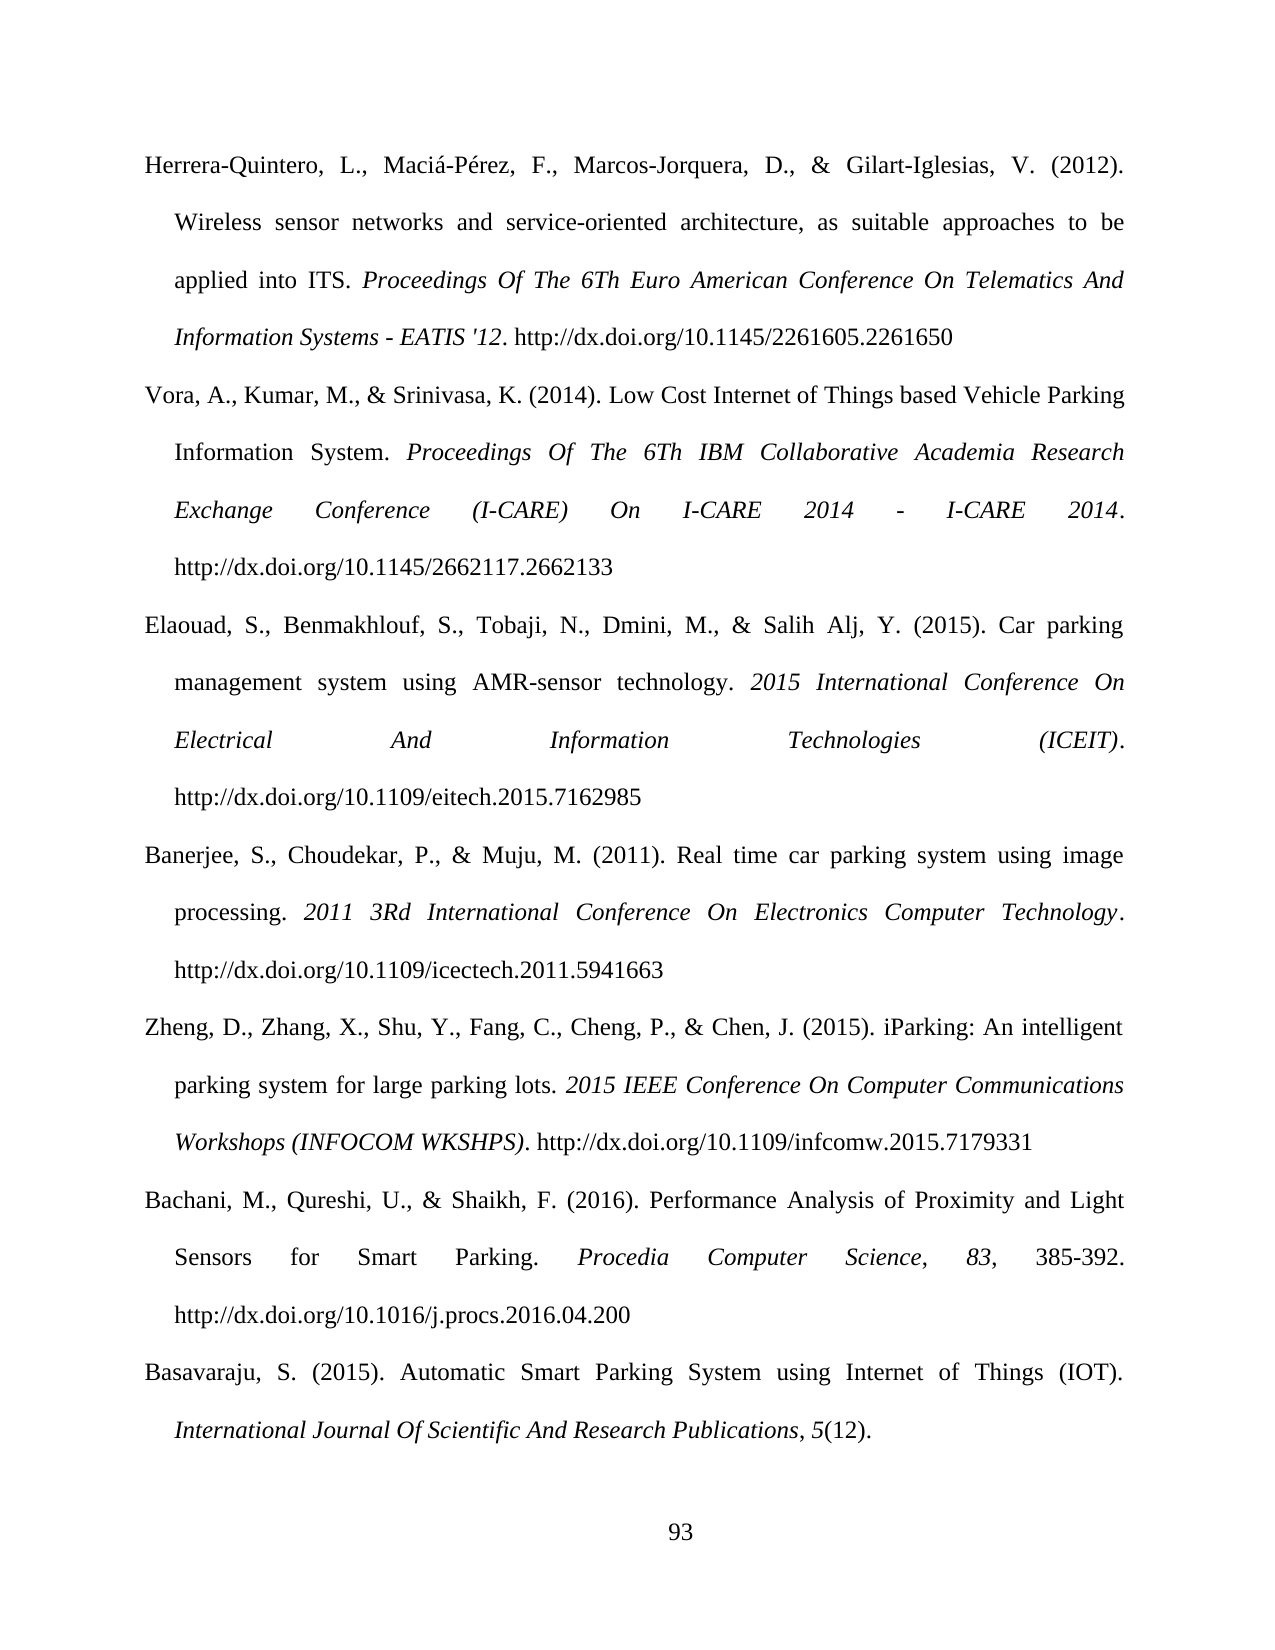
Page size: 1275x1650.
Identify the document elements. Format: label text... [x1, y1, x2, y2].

text Herrera-Quintero, L., Maciá-Pérez, F., Marcos-Jorquera, D., & Gilart-Iglesias, V. (2012). Wireless sensor networks and service-oriented architecture, as suitable approaches to be applied into ITS. Proceedings Of The 6Th Euro American Conference On Telematics And Information Systems - EATIS '12. http://dx.doi.org/10.1145/2261605.2261650 [144, 150, 1125, 351]
text Elaouad, S., Benmakhlouf, S., Tobaji, N., Dmini, M., & Salih Alj, Y. (2015). Car parking management system using AMR-sensor technology. 2015 International Conference On Electrical And Information Technologies (ICEIT). http://dx.doi.org/10.1109/eitech.2015.7162985 [144, 610, 1125, 811]
text Basavaraju, S. (2015). Automatic Smart Parking System using Internet of Things (IOT). International Journal Of Scientific And Research Publications, 5(12). [144, 1357, 1125, 1444]
text Bachani, M., Qureshi, U., & Shaikh, F. (2016). Performance Analysis of Proximity and Light Sensors for Smart Parking. Procedia Computer Science, 83, 385-392. http://dx.doi.org/10.1016/j.procs.2016.04.200 [144, 1185, 1125, 1329]
text Zheng, D., Zhang, X., Shu, Y., Fang, C., Cheng, P., & Chen, J. (2015). iParking: An intelligent parking system for large parking lots. 2015 IEEE Conference On Computer Communications Workshops (INFOCOM WKSHPS). http://dx.doi.org/10.1109/infcomw.2015.7179331 [144, 1012, 1125, 1156]
text Vora, A., Kumar, M., & Srinivasa, K. (2014). Low Cost Internet of Things based Vehicle Parking Information System. Proceedings Of The 6Th IBM Collaborative Academia Research Exchange Conference (I-CARE) On I-CARE 2014 - I-CARE 2014. http://dx.doi.org/10.1145/2662117.2662133 [144, 380, 1125, 581]
text Banerjee, S., Choudekar, P., & Muju, M. (2011). Real time car parking system using image processing. 2011 3Rd International Conference On Electronics Computer Technology. http://dx.doi.org/10.1109/icectech.2011.5941663 [144, 840, 1125, 984]
